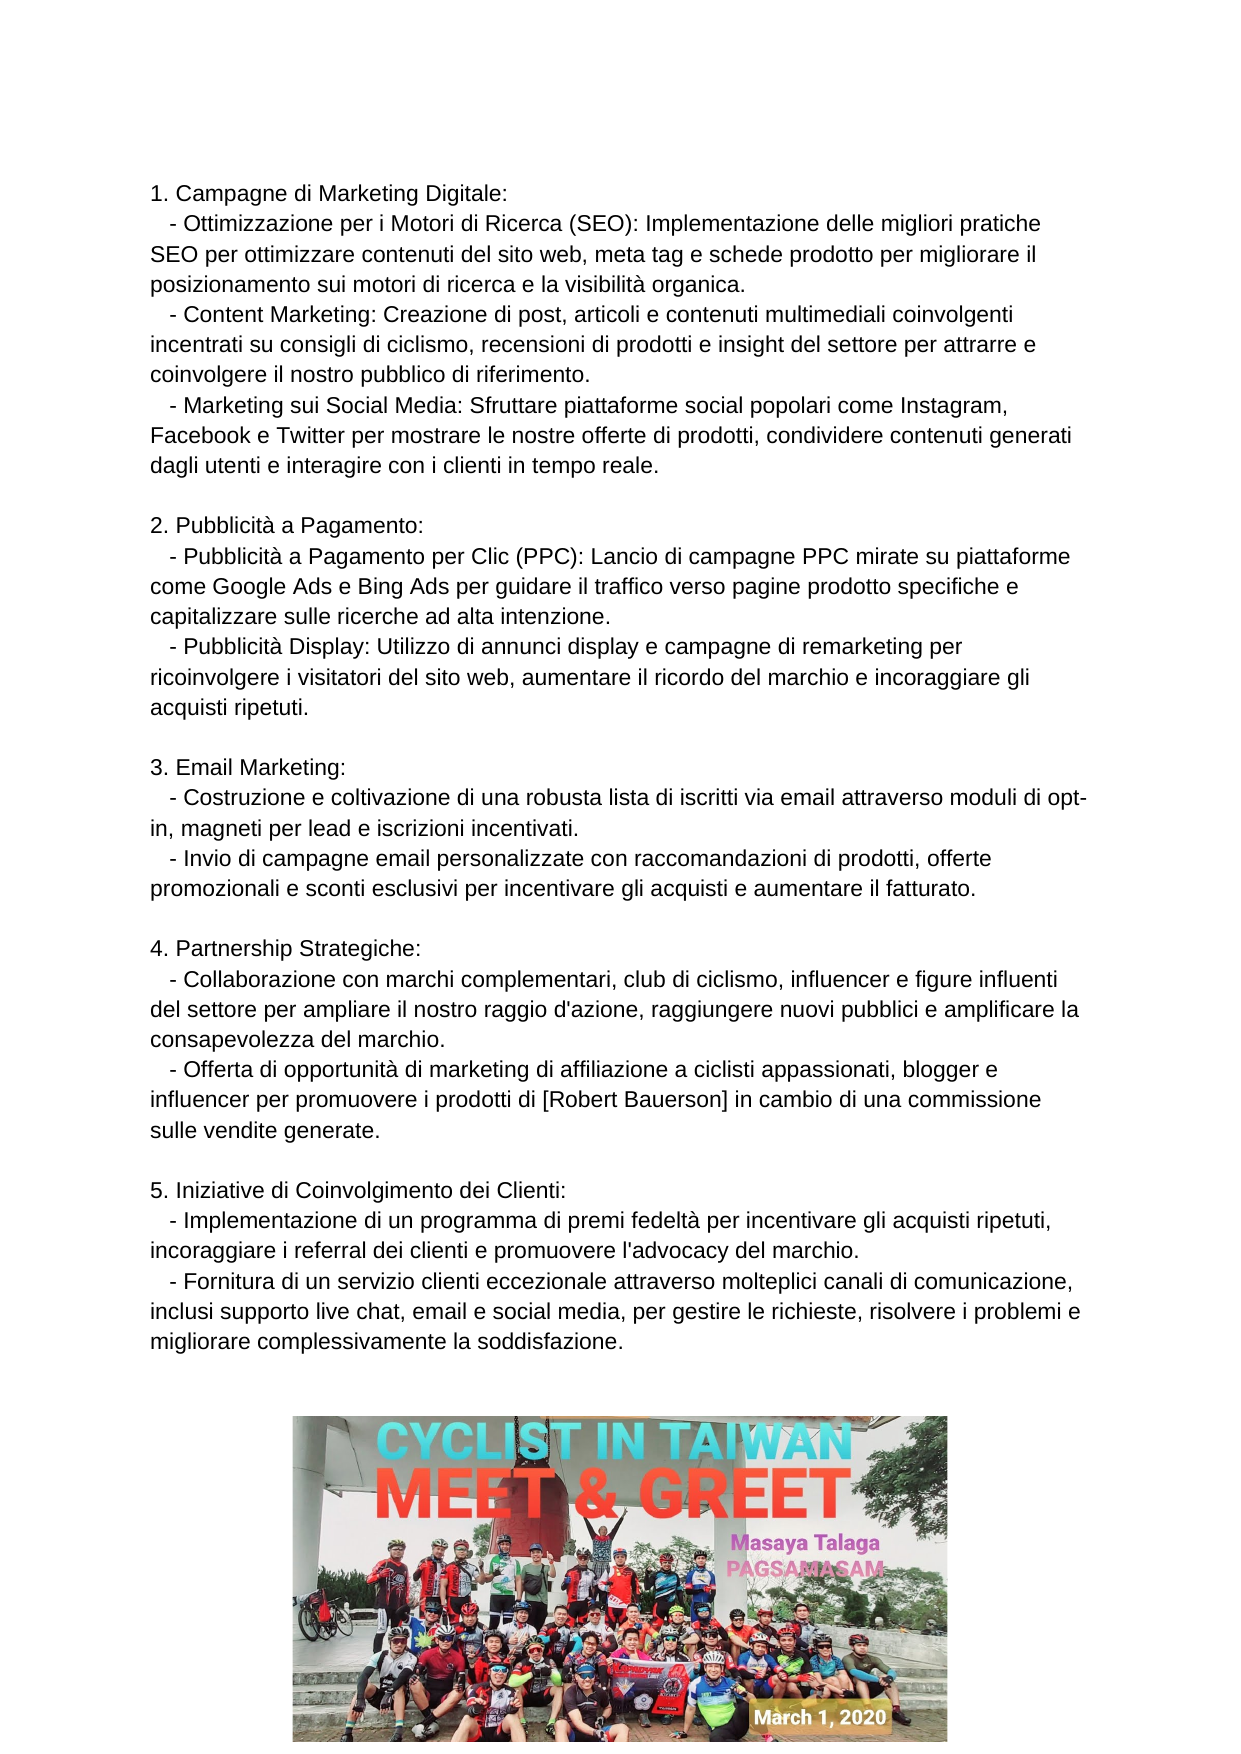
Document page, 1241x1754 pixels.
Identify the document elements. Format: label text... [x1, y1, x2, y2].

text - Pubblicità Display: Utilizzo di annunci display e campagne di remarketing per ricoinvolgere i visitatori del sito web, aumentare il ricordo del marchio e incoraggiare gli acquisti ripetuti. [150, 633, 1090, 720]
text - Costruzione e coltivazione di una robusta lista di iscritti via email attraverso moduli di opt-in, magneti per lead e iscrizioni incentivati. [150, 784, 1090, 841]
text - Collaborazione con marchi complementari, club di ciclismo, influencer e figure influenti del settore per ampliare il nostro raggio d'azione, raggiungere nuovi pubblici e amplificare la consapevolezza del marchio. [150, 966, 1090, 1052]
text 1. Campagne di Marketing Digitale: [150, 180, 1090, 207]
text - Pubblicità a Pagamento per Clic (PPC): Lancio di campagne PPC mirate su piattaforme come Google Ads e Bing Ads per guidare il traffico verso pagine prodotto specifiche e capitalizzare sulle ricerche ad alta intenzione. [150, 543, 1090, 629]
text - Implementazione di un programma di premi fedeltà per incentivare gli acquisti ripetuti, incoraggiare i referral dei clienti e promuovere l'advocacy del marchio. [150, 1207, 1090, 1264]
text - Invio di campagne email personalizzate con raccomandazioni di prodotti, offerte promozionali e sconti esclusivi per incentivare gli acquisti e aumentare il fatturato. [150, 845, 1090, 901]
text 4. Partnership Strategiche: [150, 935, 1090, 962]
text 2. Pubblicità a Pagamento: [150, 512, 1090, 539]
text - Content Marketing: Creazione di post, articoli e contenuti multimediali coinvolgenti incentrati su consigli di ciclismo, recensioni di prodotti e insight del settore per attrarre e coinvolgere il nostro pubblico di riferimento. [150, 301, 1090, 388]
text 3. Email Marketing: [150, 754, 1090, 781]
text - Offerta di opportunità di marketing di affiliazione a ciclisti appassionati, blogger e influencer per promuovere i prodotti di [Robert Bauerson] in cambio di una commissione sulle vendite generate. [150, 1056, 1090, 1143]
text - Fornitura di un servizio clienti eccezionale attraverso molteplici canali di comunicazione, inclusi supporto live chat, email e social media, per gestire le richieste, risolvere i problemi e migliorare complessivamente la soddisfazione. [150, 1268, 1090, 1385]
text 5. Iniziative di Coinvolgimento dei Clienti: [150, 1177, 1090, 1203]
text - Ottimizzazione per i Motori di Ricerca (SEO): Implementazione delle migliori pratiche SEO per ottimizzare contenuti del sito web, meta tag e schede prodotto per migliorare il posizionamento sui motori di ricerca e la visibilità organica. [150, 210, 1090, 297]
text - Marketing sui Social Media: Sfruttare piattaforme social popolari come Instagram, Facebook e Twitter per mostrare le nostre offerte di prodotti, condividere contenuti generati dagli utenti e interagire con i clienti in tempo reale. [150, 392, 1090, 478]
picture [292, 1416, 948, 1742]
